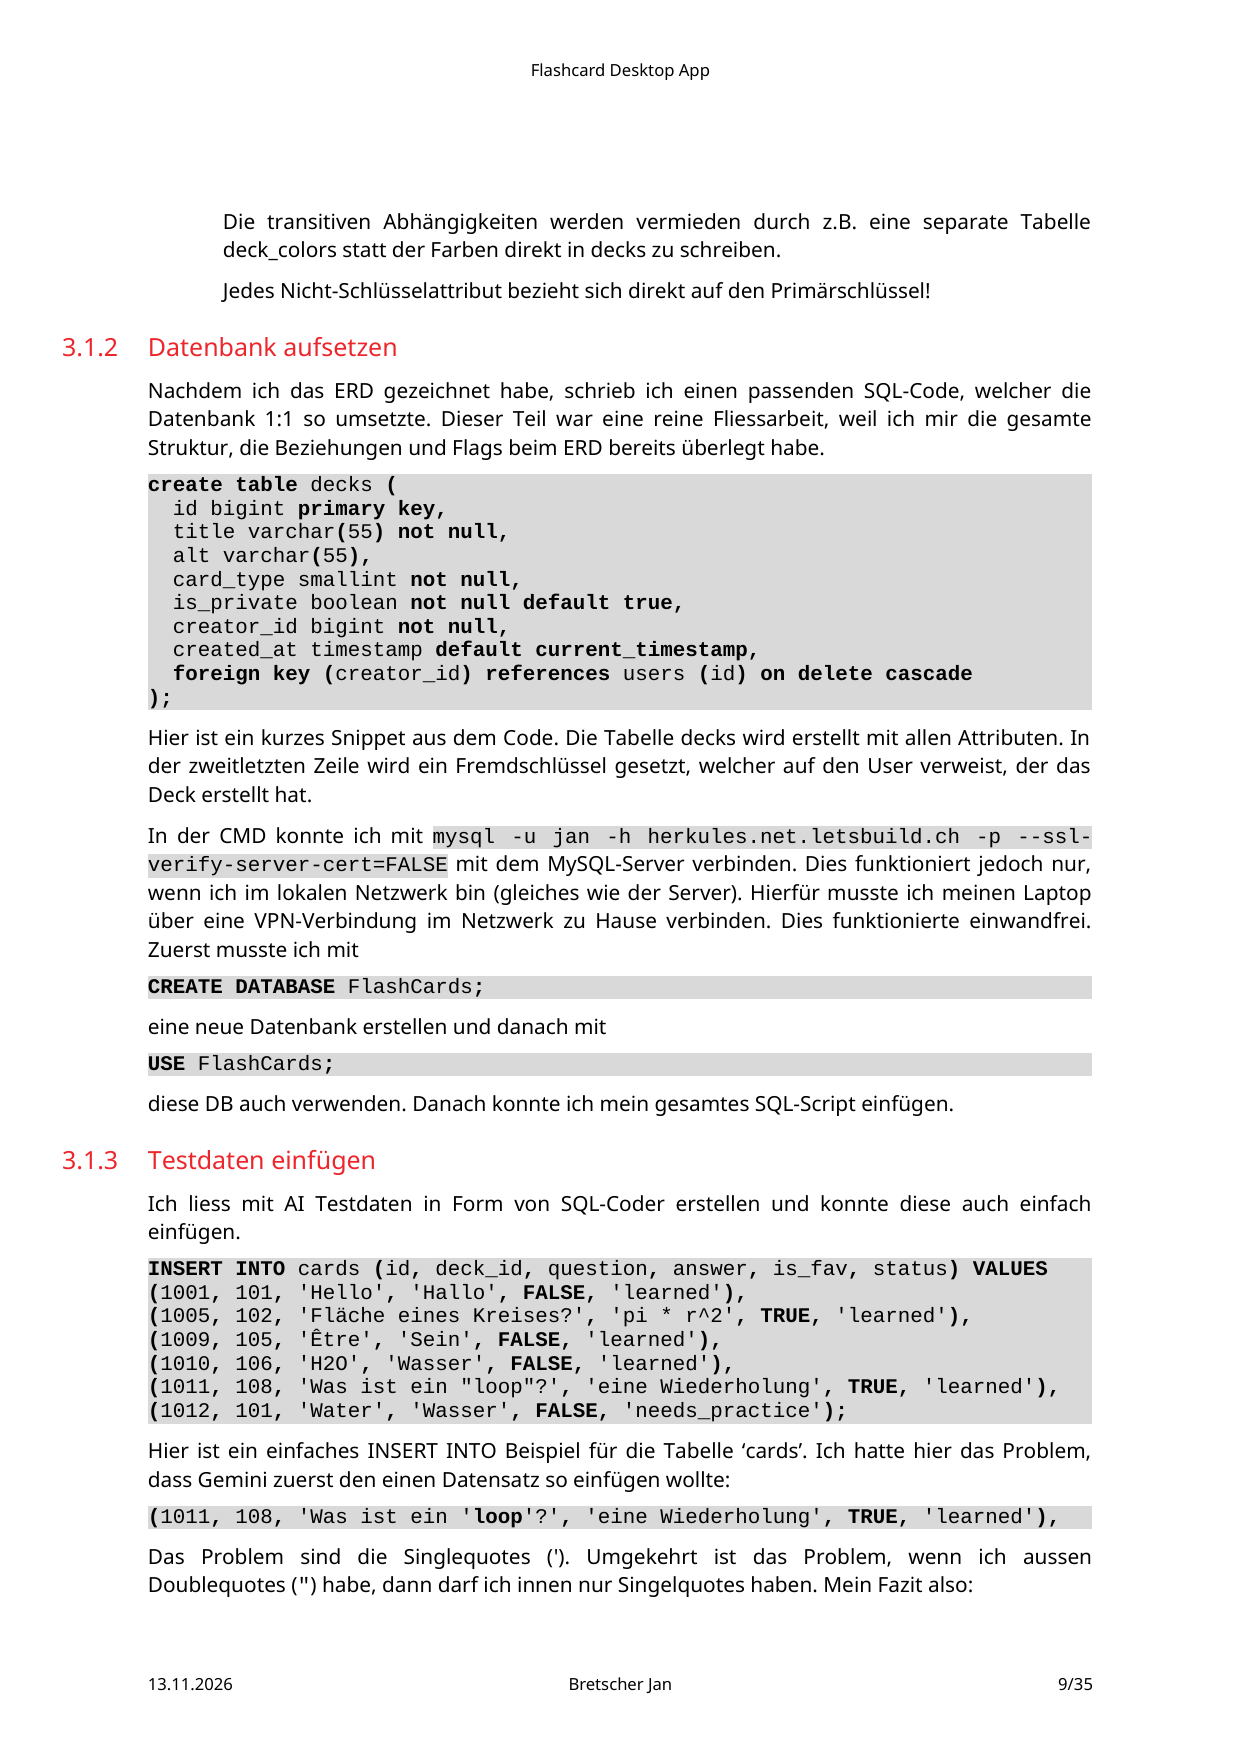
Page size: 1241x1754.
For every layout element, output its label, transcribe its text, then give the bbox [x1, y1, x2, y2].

text In der CMD konnte ich mit mysql -u jan -h herkules.net.letsbuild.ch -p --ssl-verify-server-cert=FALSE mit dem MySQL-Server verbinden. Dies funktioniert jedoch nur, wenn ich im lokalen Netzwerk bin (gleiches wie der Server). Hierfür musste ich meinen Laptop über eine VPN-Verbindung im Netzwerk zu Hause verbinden. Dies funktionierte einwandfrei. Zuerst musste ich mit [148, 821, 1092, 963]
text diese DB auch verwenden. Danach konnte ich mein gesamtes SQL-Script einfügen. [148, 1089, 1092, 1117]
text foreign key (creator_id) references users (id) on delete cascade [148, 663, 1092, 687]
text Nachdem ich das ERD gezeichnet habe, schrieb ich einen passenden SQL-Code, welcher die Datenbank 1:1 so umsetzte. Dieser Teil war eine reine Fliessarbeit, weil ich mir die gesamte Struktur, die Beziehungen und Flags beim ERD bereits überlegt habe. [148, 376, 1092, 461]
text (1011, 108, 'Was ist ein "loop"?', 'eine Wiederholung', TRUE, 'learned'), [148, 1376, 1092, 1400]
subtitle Datenbank aufsetzen [118, 329, 1092, 364]
text (1005, 102, 'Fläche eines Kreises?', 'pi * r^2', TRUE, 'learned'), [148, 1306, 1092, 1329]
text CREATE DATABASE FlashCards; [148, 976, 1092, 999]
text (1010, 106, 'H2O', 'Wasser', FALSE, 'learned'), [148, 1353, 1092, 1376]
text Die transitiven Abhängigkeiten werden vermieden durch z.B. eine separate Tabelle deck_colors statt der Farben direkt in decks zu schreiben. [223, 207, 1092, 264]
text (1012, 101, 'Water', 'Wasser', FALSE, 'needs_practice'); [148, 1400, 1092, 1424]
text Ich liess mit AI Testdaten in Form von SQL-Coder erstellen und konnte diese auch einfach einfügen. [148, 1189, 1092, 1246]
text card_type smallint not null, [148, 568, 1092, 592]
text title varchar(55) not null, [148, 521, 1092, 545]
text is_private boolean not null default true, [148, 592, 1092, 616]
text create table decks ( [148, 474, 1092, 498]
text Jedes Nicht-Schlüsselattribut bezieht sich direkt auf den Primärschlüssel! [223, 276, 1092, 304]
text creator_id bigint not null, [148, 616, 1092, 639]
text id bigint primary key, [148, 498, 1092, 521]
text eine neue Datenbank erstellen und danach mit [148, 1012, 1092, 1040]
text alt varchar(55), [148, 545, 1092, 568]
text Hier ist ein kurzes Snippet aus dem Code. Die Tabelle decks wird erstellt mit allen Attributen. In der zweitletzten Zeile wird ein Fremdschlüssel gesetzt, welcher auf den User verweist, der das Deck erstellt hat. [148, 723, 1092, 808]
text Das Problem sind die Singlequotes ('). Umgekehrt ist das Problem, wenn ich aussen Doublequotes (") habe, dann darf ich innen nur Singelquotes haben. Mein Fazit also: [148, 1542, 1092, 1599]
text (1001, 101, 'Hello', 'Hallo', FALSE, 'learned'), [148, 1282, 1092, 1306]
text created_at timestamp default current_timestamp, [148, 639, 1092, 663]
text (1009, 105, 'Être', 'Sein', FALSE, 'learned'), [148, 1329, 1092, 1353]
subtitle Testdaten einfügen [118, 1142, 1092, 1176]
text (1011, 108, 'Was ist ein 'loop'?', 'eine Wiederholung', TRUE, 'learned'), [148, 1506, 1092, 1529]
text ); [148, 687, 1092, 710]
text INSERT INTO cards (id, deck_id, question, answer, is_fav, status) VALUES [148, 1258, 1092, 1282]
text USE FlashCards; [148, 1053, 1092, 1076]
text Hier ist ein einfaches INSERT INTO Beispiel für die Tabelle ‘cards’. Ich hatte hier das Problem, dass Gemini zuerst den einen Datensatz so einfügen wollte: [148, 1436, 1092, 1493]
